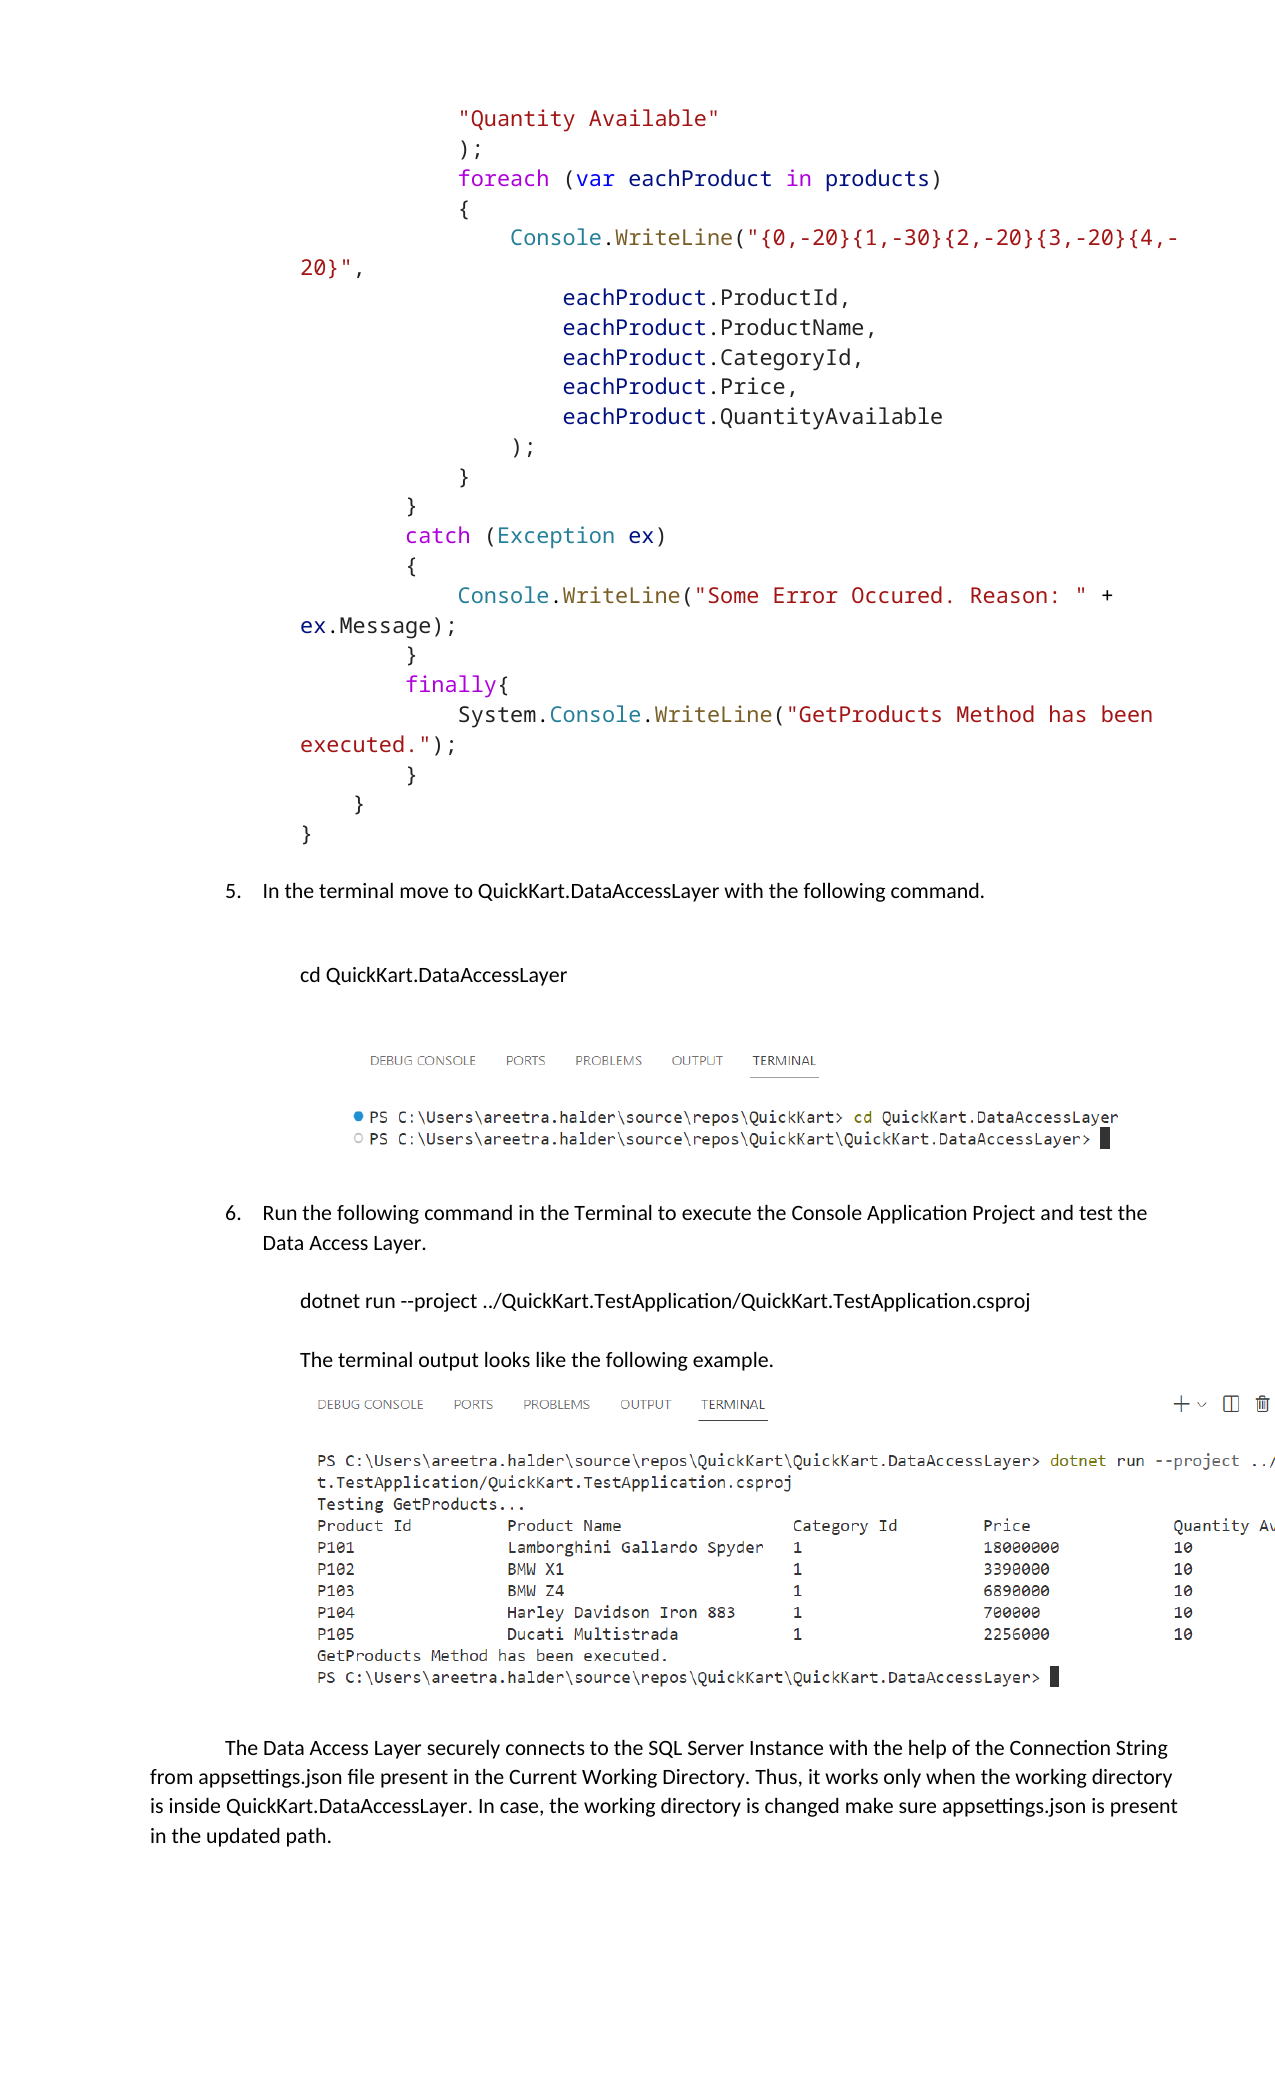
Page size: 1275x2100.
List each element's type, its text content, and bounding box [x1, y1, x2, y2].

text eachProduct.ProductId, [300, 282, 1191, 312]
text } [300, 490, 1191, 520]
picture [349, 1044, 1142, 1185]
text cd QuickKart.DataAccessLayer [300, 961, 1191, 988]
text Console.WriteLine("Some Error Occured. Reason: " + ex.Message); [300, 580, 1191, 639]
text ); [300, 431, 1191, 461]
text } [300, 758, 1191, 788]
list The terminal output looks like the following example. [300, 1346, 1191, 1373]
text finally{ [300, 669, 1191, 699]
text "Quantity Available" [300, 103, 1191, 133]
list Run the following command in the Terminal to execute the Console Application Project and test the Data Access Layer. [225, 1199, 1191, 1256]
text } [300, 818, 1191, 848]
text The Data Access Layer securely connects to the SQL Server Instance with the help of the Connection String from appsettings.json file present in the Current Working Directory. Thus, it works only when the working directory is inside QuickKart.DataAccessLayer. In case, the working directory is changed make sure appsettings.json is present in the updated path. [150, 1734, 1191, 1848]
text eachProduct.CategoryId, [300, 341, 1191, 371]
text eachProduct.QuantityAvailable [300, 401, 1191, 431]
text Console.WriteLine("{0,-20}{1,-30}{2,-20}{3,-20}{4,-20}", [300, 222, 1191, 282]
list dotnet run --project ../QuickKart.TestApplication/QuickKart.TestApplication.csproj [300, 1287, 1191, 1314]
list In the terminal move to QuickKart.DataAccessLayer with the following command. [225, 878, 1191, 904]
text eachProduct.Price, [300, 371, 1191, 401]
text } [300, 788, 1191, 818]
text } [300, 461, 1191, 490]
text eachProduct.ProductName, [300, 312, 1191, 341]
text { [300, 192, 1191, 222]
text { [300, 550, 1191, 580]
text catch (Exception ex) [300, 520, 1191, 550]
text ); [300, 133, 1191, 163]
text foreach (var eachProduct in products) [300, 163, 1191, 192]
picture [300, 1387, 1275, 1719]
text System.Console.WriteLine("GetProducts Method has been executed."); [300, 699, 1191, 758]
text } [300, 639, 1191, 669]
